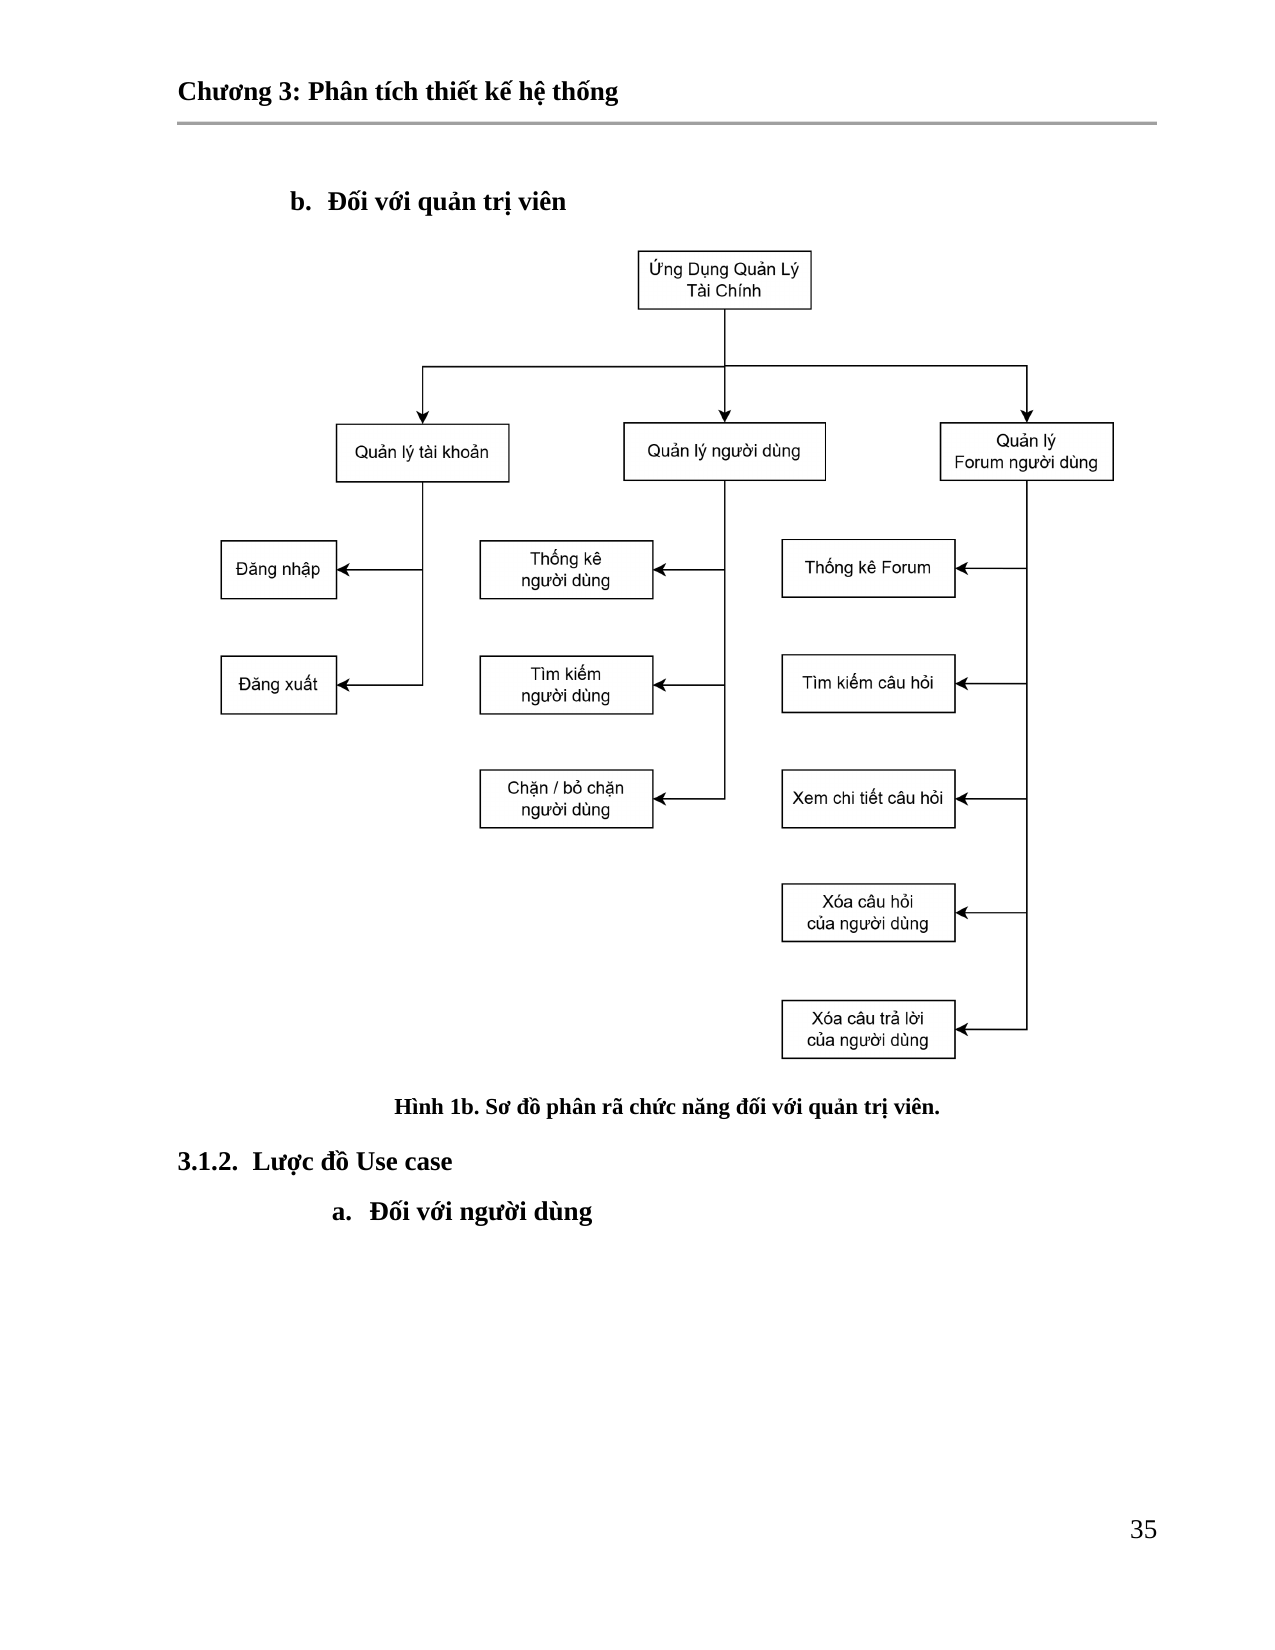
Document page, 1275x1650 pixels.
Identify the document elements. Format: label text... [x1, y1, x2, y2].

picture [206, 237, 1128, 1073]
text Hình 1b. Sơ đồ phân rã chức năng đối với quản trị viên. [177, 1093, 1157, 1120]
subtitle Đối với quản trị viên [290, 185, 1157, 216]
subtitle Lược đồ Use case [177, 1145, 1157, 1176]
subtitle Đối với người dùng [332, 1196, 1157, 1227]
